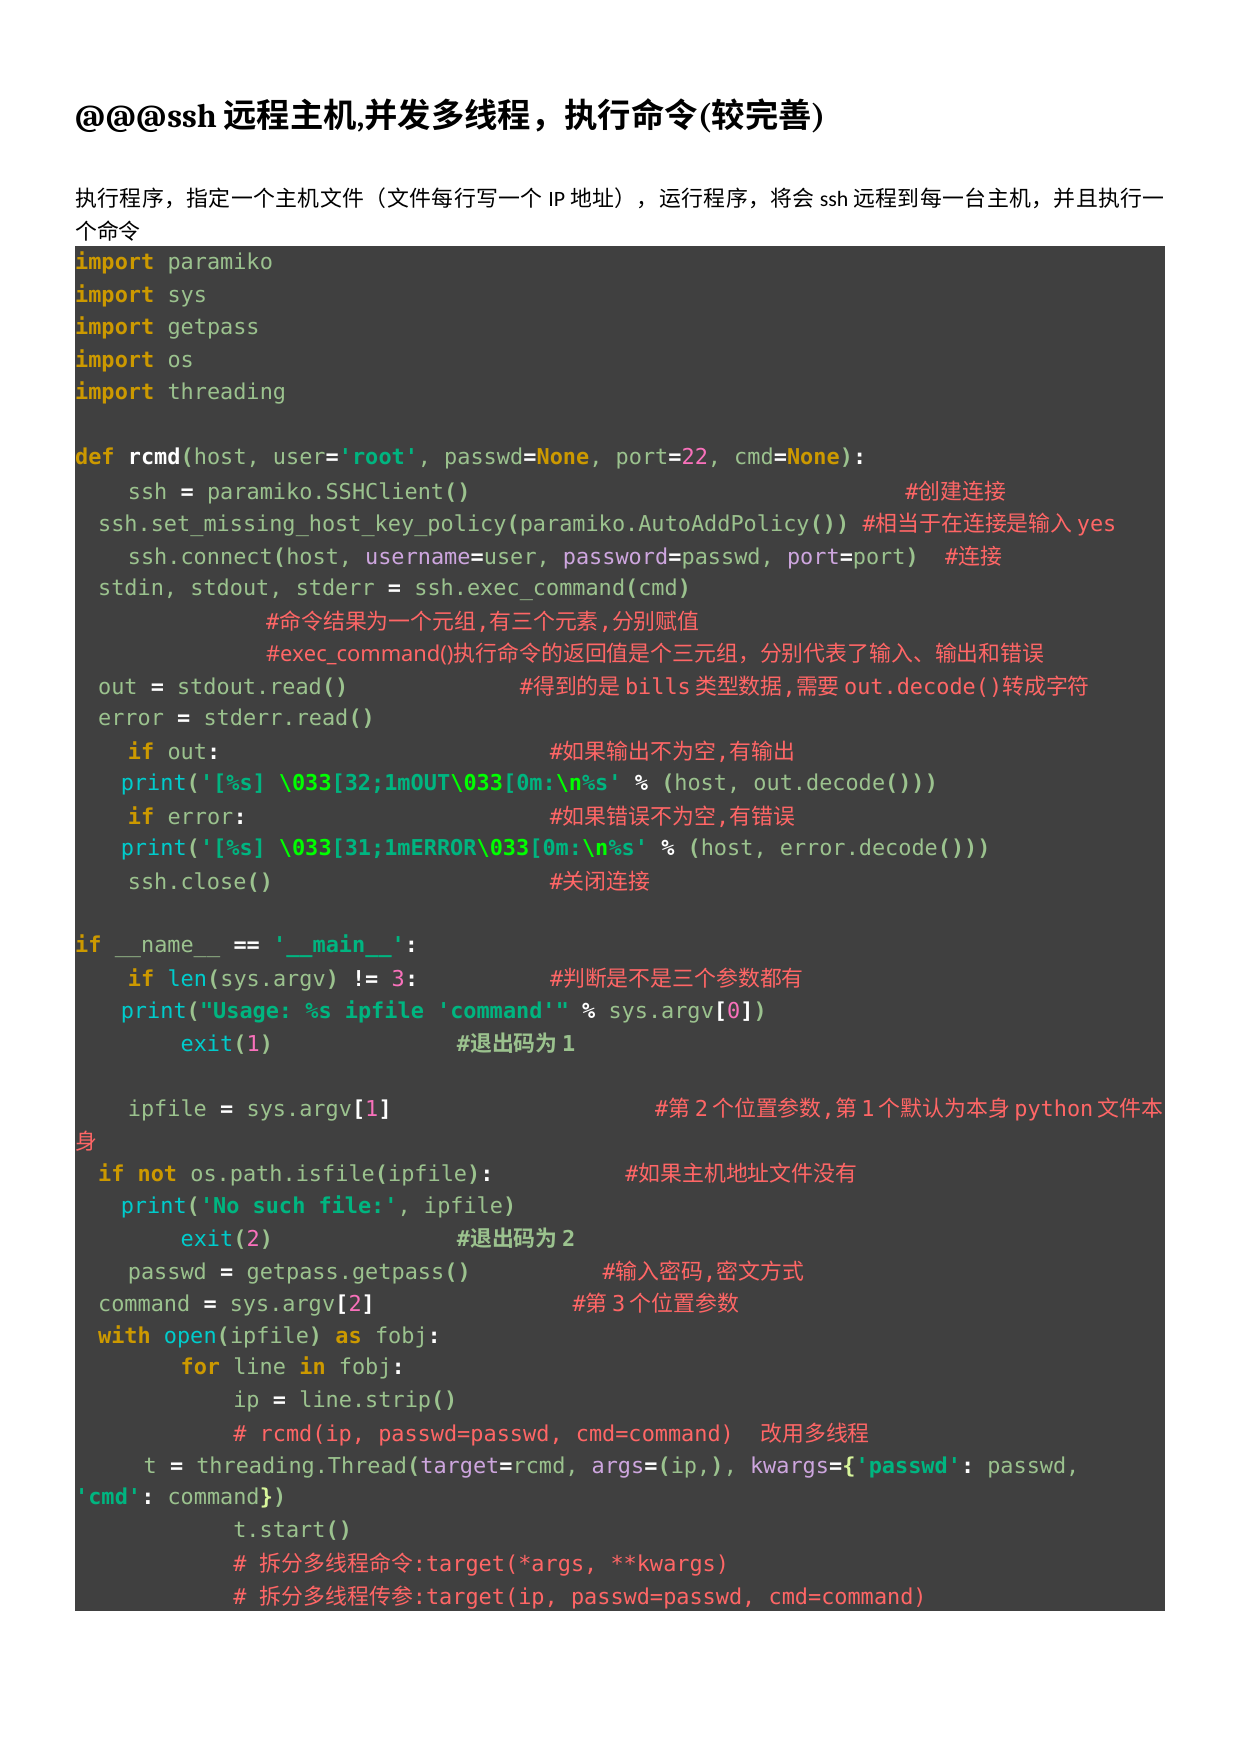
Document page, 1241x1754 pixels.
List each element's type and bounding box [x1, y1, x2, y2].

text [75, 181, 1165, 1611]
subtitle [75, 81, 1165, 146]
